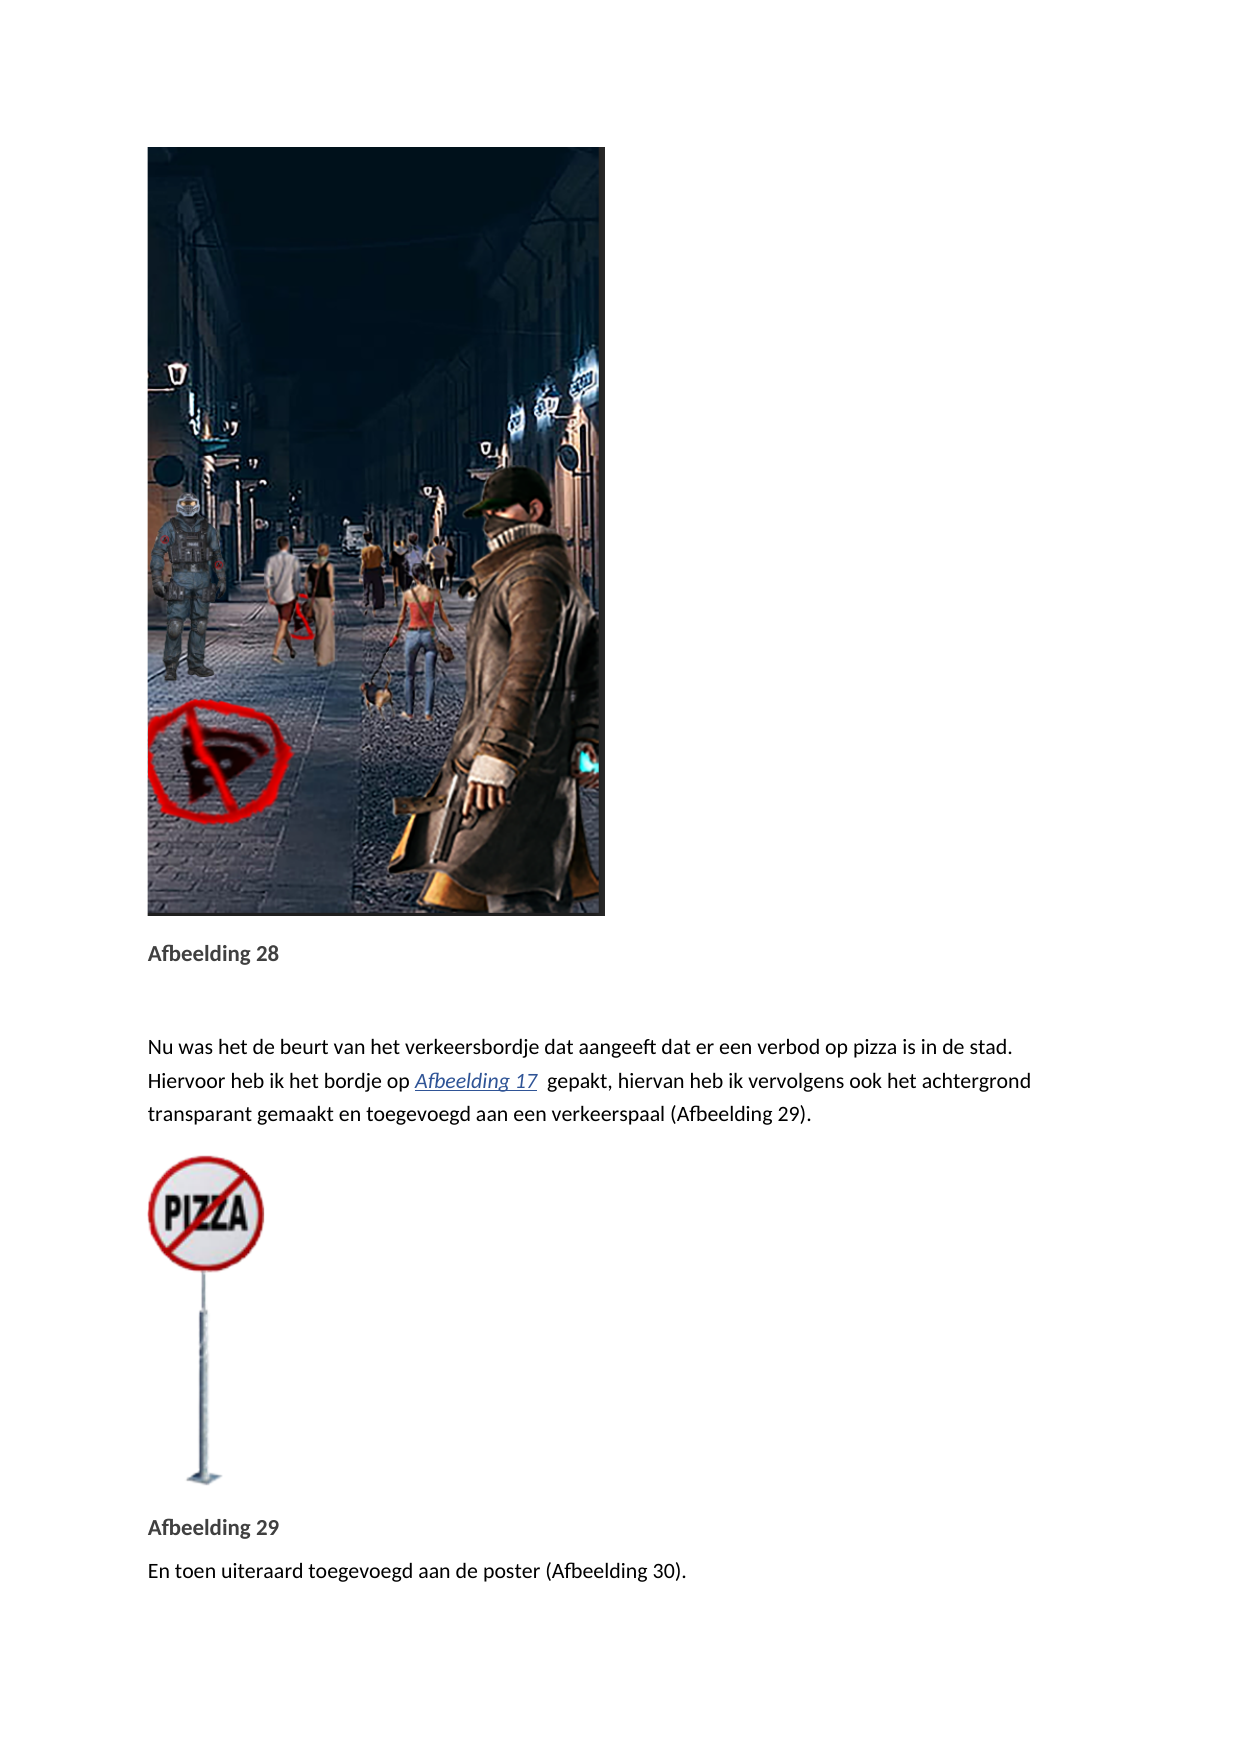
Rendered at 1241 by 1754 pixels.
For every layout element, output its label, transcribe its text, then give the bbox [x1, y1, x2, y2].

picture [147, 1150, 265, 1490]
text Nu was het de beurt van het verkeersbordje dat aangeeft dat er een verbod op pizza is in de stad. Hiervoor heb ik het bordje op Afbeelding 17 gepakt, hiervan heb ik vervolgens ook het achtergrond transparant gemaakt en toegevoegd aan een verkeerspaal (Afbeelding 29). [148, 1033, 1093, 1127]
picture [147, 147, 605, 916]
text En toen uiteraard toegevoegd aan de poster (Afbeelding 30). [148, 1557, 1093, 1584]
